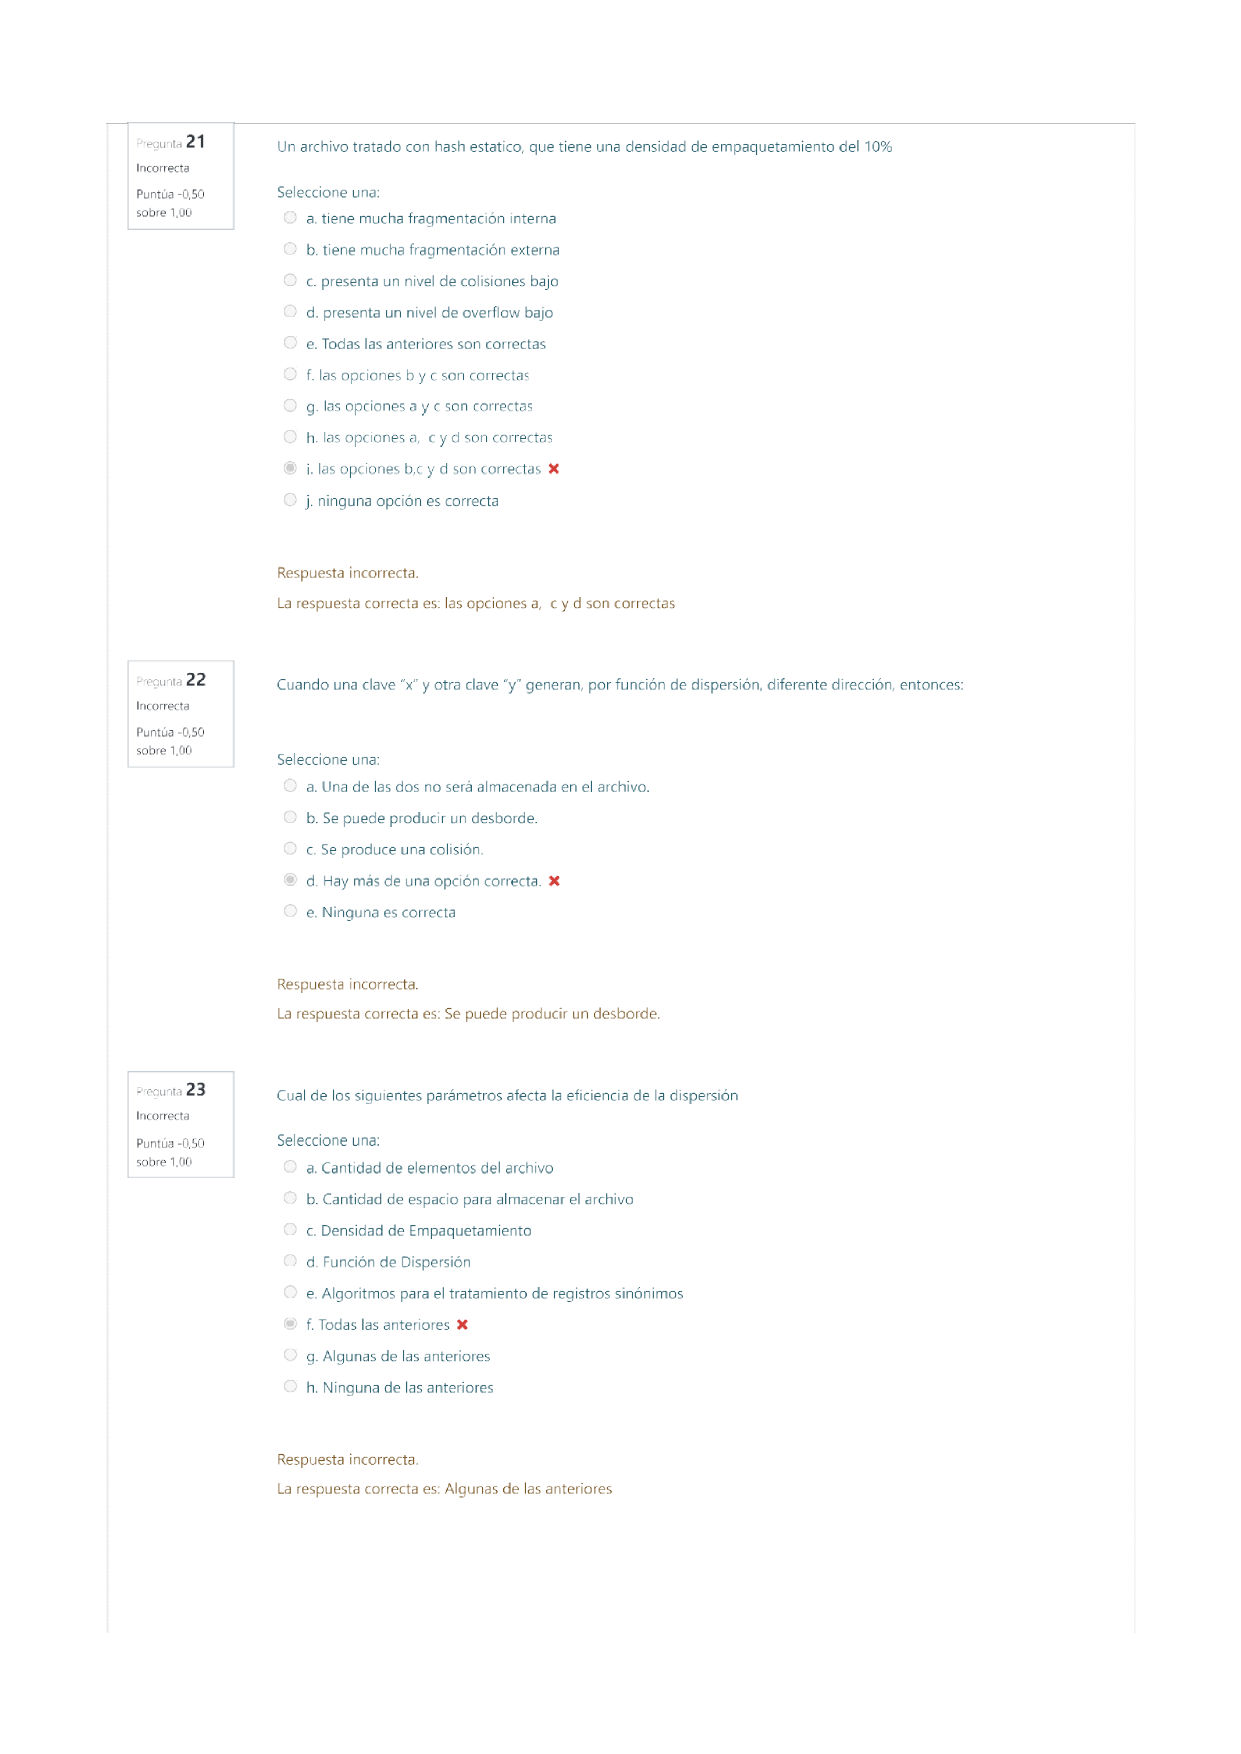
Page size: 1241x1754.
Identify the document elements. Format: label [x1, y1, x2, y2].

picture [105, 121, 1136, 1633]
